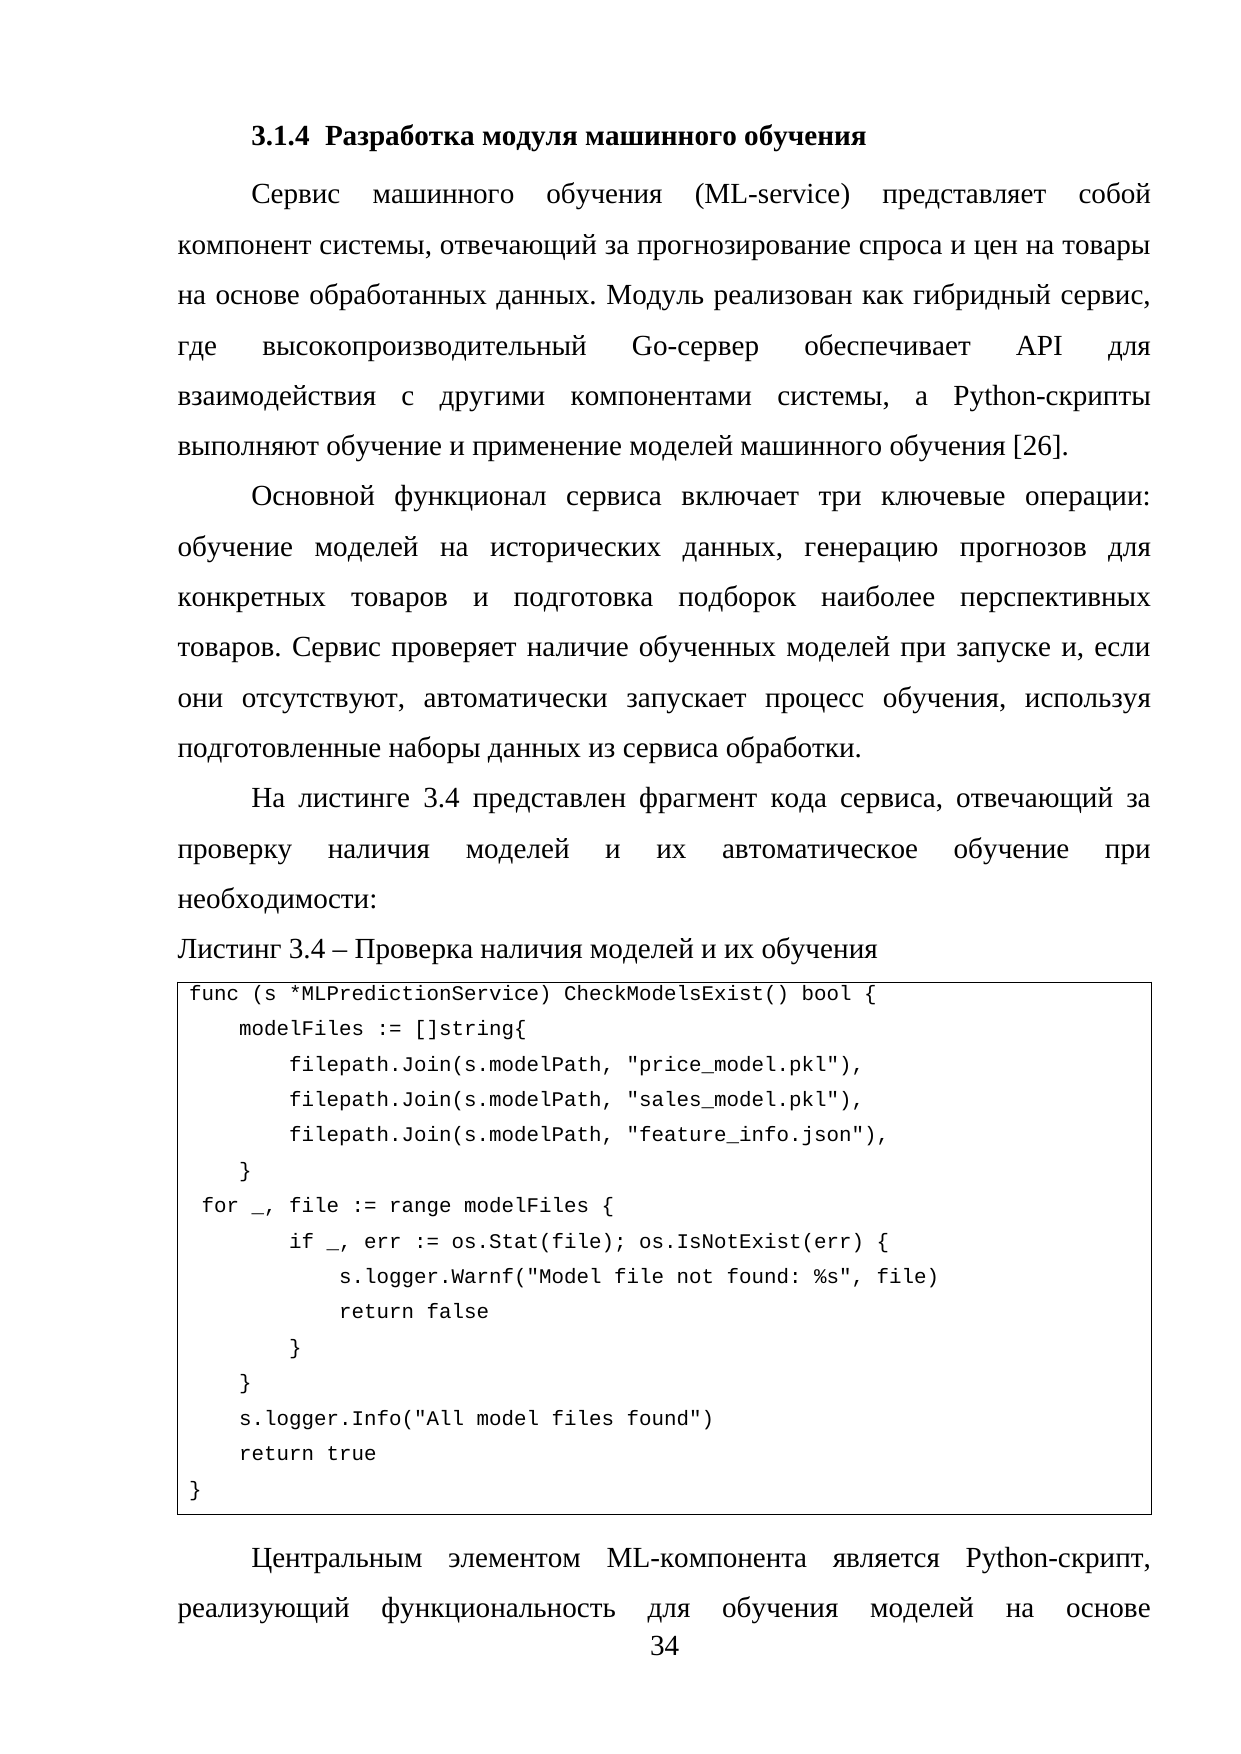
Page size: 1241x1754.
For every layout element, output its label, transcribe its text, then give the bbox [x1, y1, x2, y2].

table_header func (s *MLPredictionService) CheckModelsExist() bool { modelFiles := []string{ filepath.Join(s.modelPath, "price_model.pkl"), filepath.Join(s.modelPath, "sales_model.pkl"), filepath.Join(s.modelPath, "feature_info.json"), } for _, file := range modelFiles { if _, err := os.Stat(file); os.IsNotExist(err) { s.logger.Warnf("Model file not found: %s", file) return false } } s.logger.Info("All model files found") return true } [178, 983, 1151, 1514]
text Сервис машинного обучения (ML-service) представляет собой компонент системы, отвечающий за прогнозирование спроса и цен на товары на основе обработанных данных. Модуль реализован как гибридный сервис, где высокопроизводительный Go-сервер обеспечивает API для взаимодействия с другими компонентами системы, а Python-скрипты выполняют обучение и применение моделей машинного обучения [26]. [177, 177, 1152, 462]
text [177, 1540, 1152, 1624]
text Листинг 3.4 – Проверка наличия моделей и их обучения [177, 931, 1152, 965]
text Разработка модуля машинного обучения [177, 118, 1152, 152]
text На листинге 3.4 представлен фрагмент кода сервиса, отвечающий за проверку наличия моделей и их автоматическое обучение при необходимости: [177, 780, 1152, 914]
text Основной функционал сервиса включает три ключевые операции: обучение моделей на исторических данных, генерацию прогнозов для конкретных товаров и подготовка подборок наиболее перспективных товаров. Сервис проверяет наличие обученных моделей при запуске и, если они отсутствуют, автоматически запускает процесс обучения, используя подготовленные наборы данных из сервиса обработки. [177, 478, 1152, 764]
